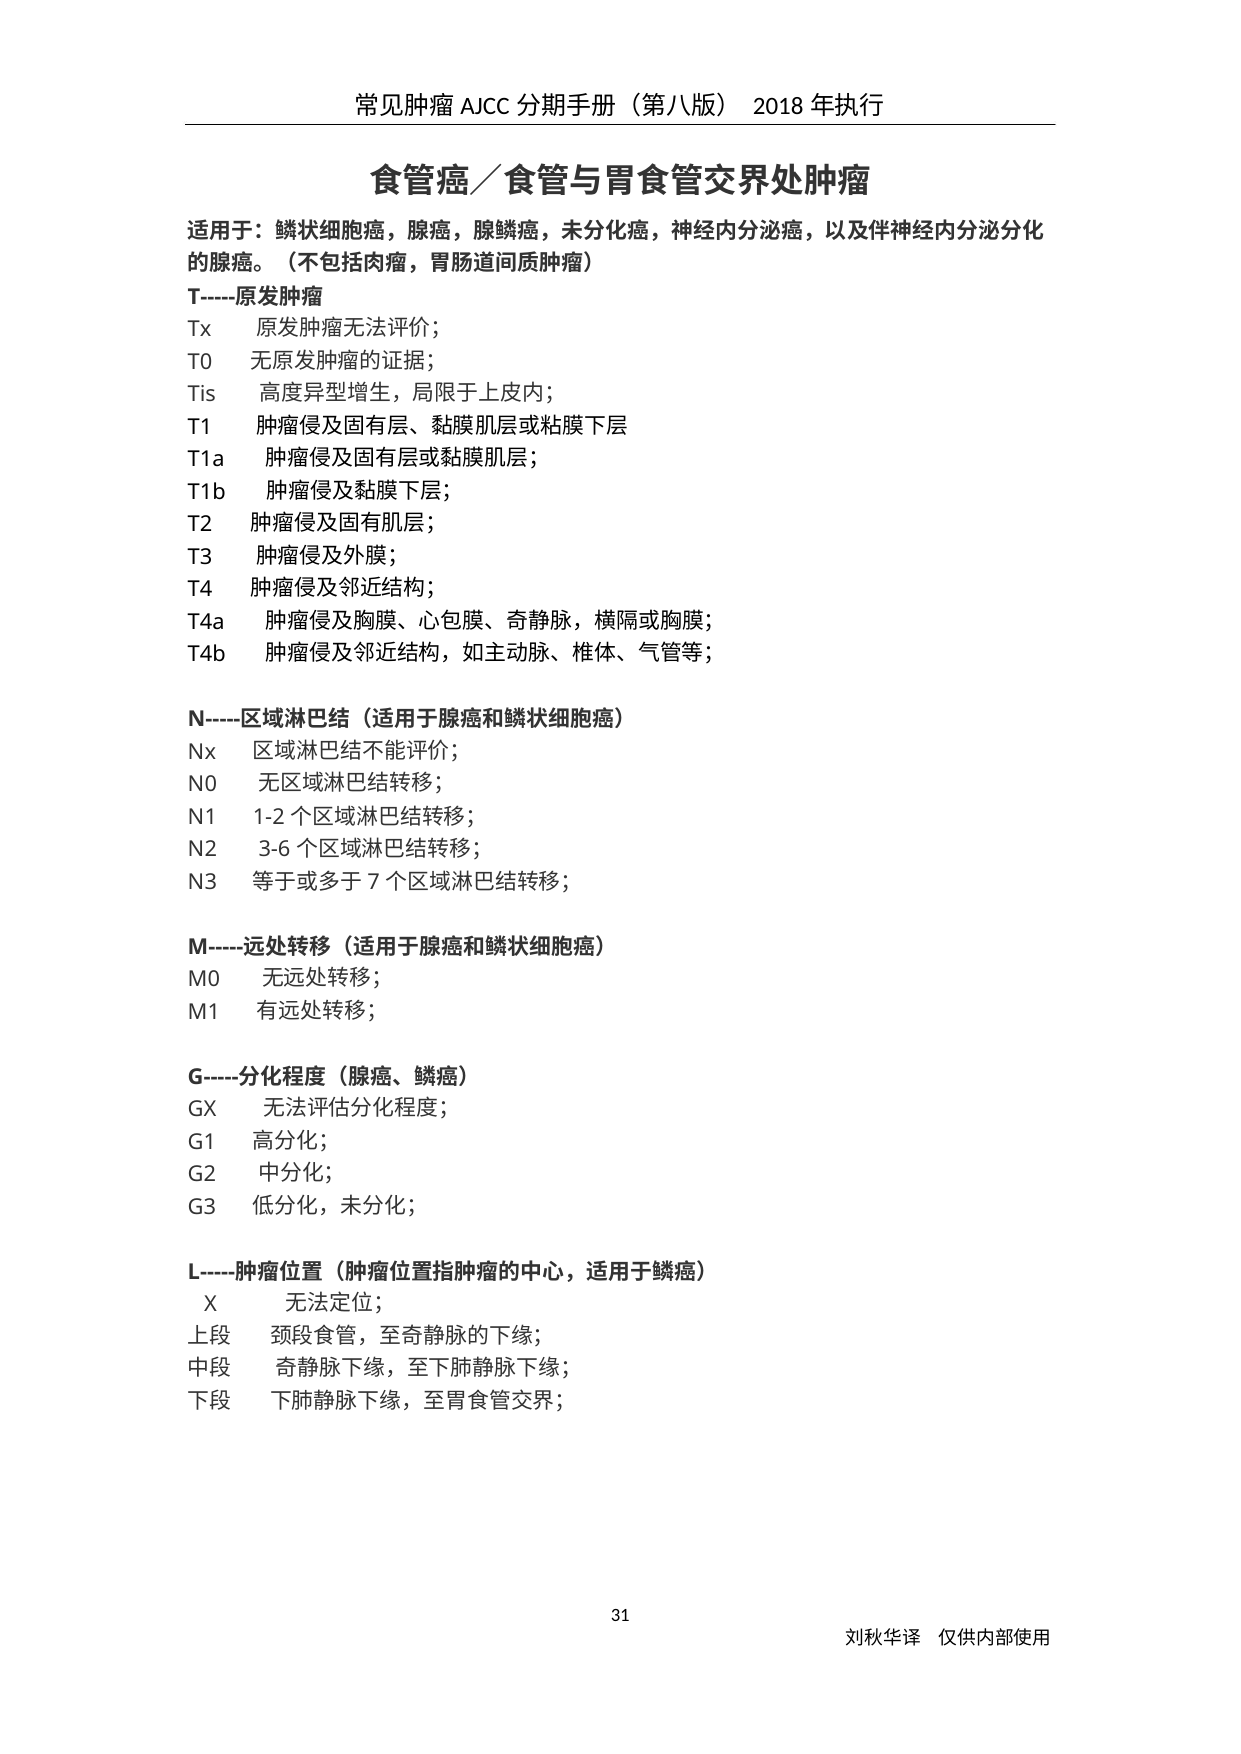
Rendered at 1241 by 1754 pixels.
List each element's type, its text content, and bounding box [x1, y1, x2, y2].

text 1-2 个区域淋巴结转移； [253, 805, 630, 829]
text Tx [187, 317, 245, 342]
text 肿瘤侵及固有肌层； [250, 513, 481, 535]
text T2 [187, 512, 256, 537]
text Tis [187, 382, 248, 407]
text T4 [187, 577, 245, 602]
text 无区域淋巴结转移； [258, 773, 489, 795]
text 中分化； [258, 1163, 379, 1185]
text 肿瘤侵及胸膜、心包膜、奇静脉，横隔或胸膜； [266, 611, 797, 632]
text 低分化，未分化； [253, 1196, 462, 1217]
text 无原发肿瘤的证据； [250, 351, 481, 372]
text G1 [187, 1130, 252, 1154]
text 食管癌／食管与胃食管交界处肿瘤 [369, 166, 946, 199]
picture [182, 213, 1058, 1583]
text N-----区域淋巴结（适用于腺癌和鳞状细胞癌） [187, 707, 703, 732]
text GX [187, 1097, 252, 1122]
text 适用于：鳞状细胞癌，腺癌，腺鳞癌，未分化癌，神经内分泌癌，以及伴神经内分泌分化 [187, 221, 1174, 242]
text 肿瘤侵及邻近结构，如主动脉、椎体、气管等； [266, 643, 797, 665]
text 原发肿瘤无法评价； [256, 318, 487, 340]
text T1a [187, 447, 256, 472]
text G-----分化程度（腺癌、鳞癌） [187, 1065, 528, 1089]
text T3 [187, 545, 245, 569]
text M0 [187, 967, 251, 992]
text 肿瘤侵及外膜； [256, 546, 442, 567]
text T4a [187, 610, 256, 634]
text T1b [187, 480, 256, 504]
text 肿瘤侵及固有层或黏膜肌层； [266, 448, 686, 470]
text 高度异型增生，局限于上皮内； [259, 383, 686, 405]
text T4b [187, 642, 256, 667]
text 区域淋巴结不能评价； [253, 741, 506, 762]
text 无法评估分化程度； [263, 1098, 492, 1120]
text 高分化； [253, 1131, 492, 1152]
text 上段 [187, 1326, 264, 1347]
text 肿瘤侵及黏膜下层； [266, 481, 686, 502]
text 下段 [187, 1391, 264, 1412]
text M-----远处转移（适用于腺癌和鳞状细胞癌） [187, 935, 684, 959]
text M1 [187, 1000, 251, 1024]
text X [204, 1292, 253, 1317]
text 刘秋华译 仅供内部使用 [846, 1629, 1082, 1648]
picture [182, 121, 1058, 127]
text L-----肿瘤位置（肿瘤位置指肿瘤的中心，适用于鳞癌） [187, 1260, 803, 1284]
text 中段 [187, 1358, 264, 1380]
text N3 [187, 870, 247, 894]
text 无法定位； [286, 1293, 428, 1315]
text G2 [187, 1162, 252, 1187]
text G3 [187, 1195, 252, 1219]
text 颈段食管，至奇静脉的下缘； [270, 1326, 628, 1347]
text N2 [187, 837, 247, 862]
text 肿瘤侵及固有层、黏膜肌层或粘膜下层 [256, 416, 686, 437]
text 31 [611, 1603, 658, 1626]
text 等于或多于 7 个区域淋巴结转移； [253, 870, 630, 894]
text 肿瘤侵及邻近结构； [250, 578, 481, 600]
text 奇静脉下缘，至下肺静脉下缘； [275, 1358, 628, 1380]
text Nx [187, 740, 247, 764]
text 常见肿瘤 AJCC 分期手册（第八版） 2018 年执行 [354, 90, 965, 121]
text N0 [187, 772, 247, 797]
text 3-6 个区域淋巴结转移； [258, 837, 630, 862]
text N1 [187, 805, 247, 829]
text 有远处转移； [256, 1001, 426, 1022]
text 的腺癌。（不包括肉瘤，胃肠道间质肿瘤） [187, 253, 1174, 275]
text T0 [187, 350, 245, 374]
text 无远处转移； [262, 968, 426, 990]
text 下肺静脉下缘，至胃食管交界； [270, 1391, 628, 1412]
text T-----原发肿瘤 [187, 285, 359, 309]
text T1 [187, 415, 248, 439]
